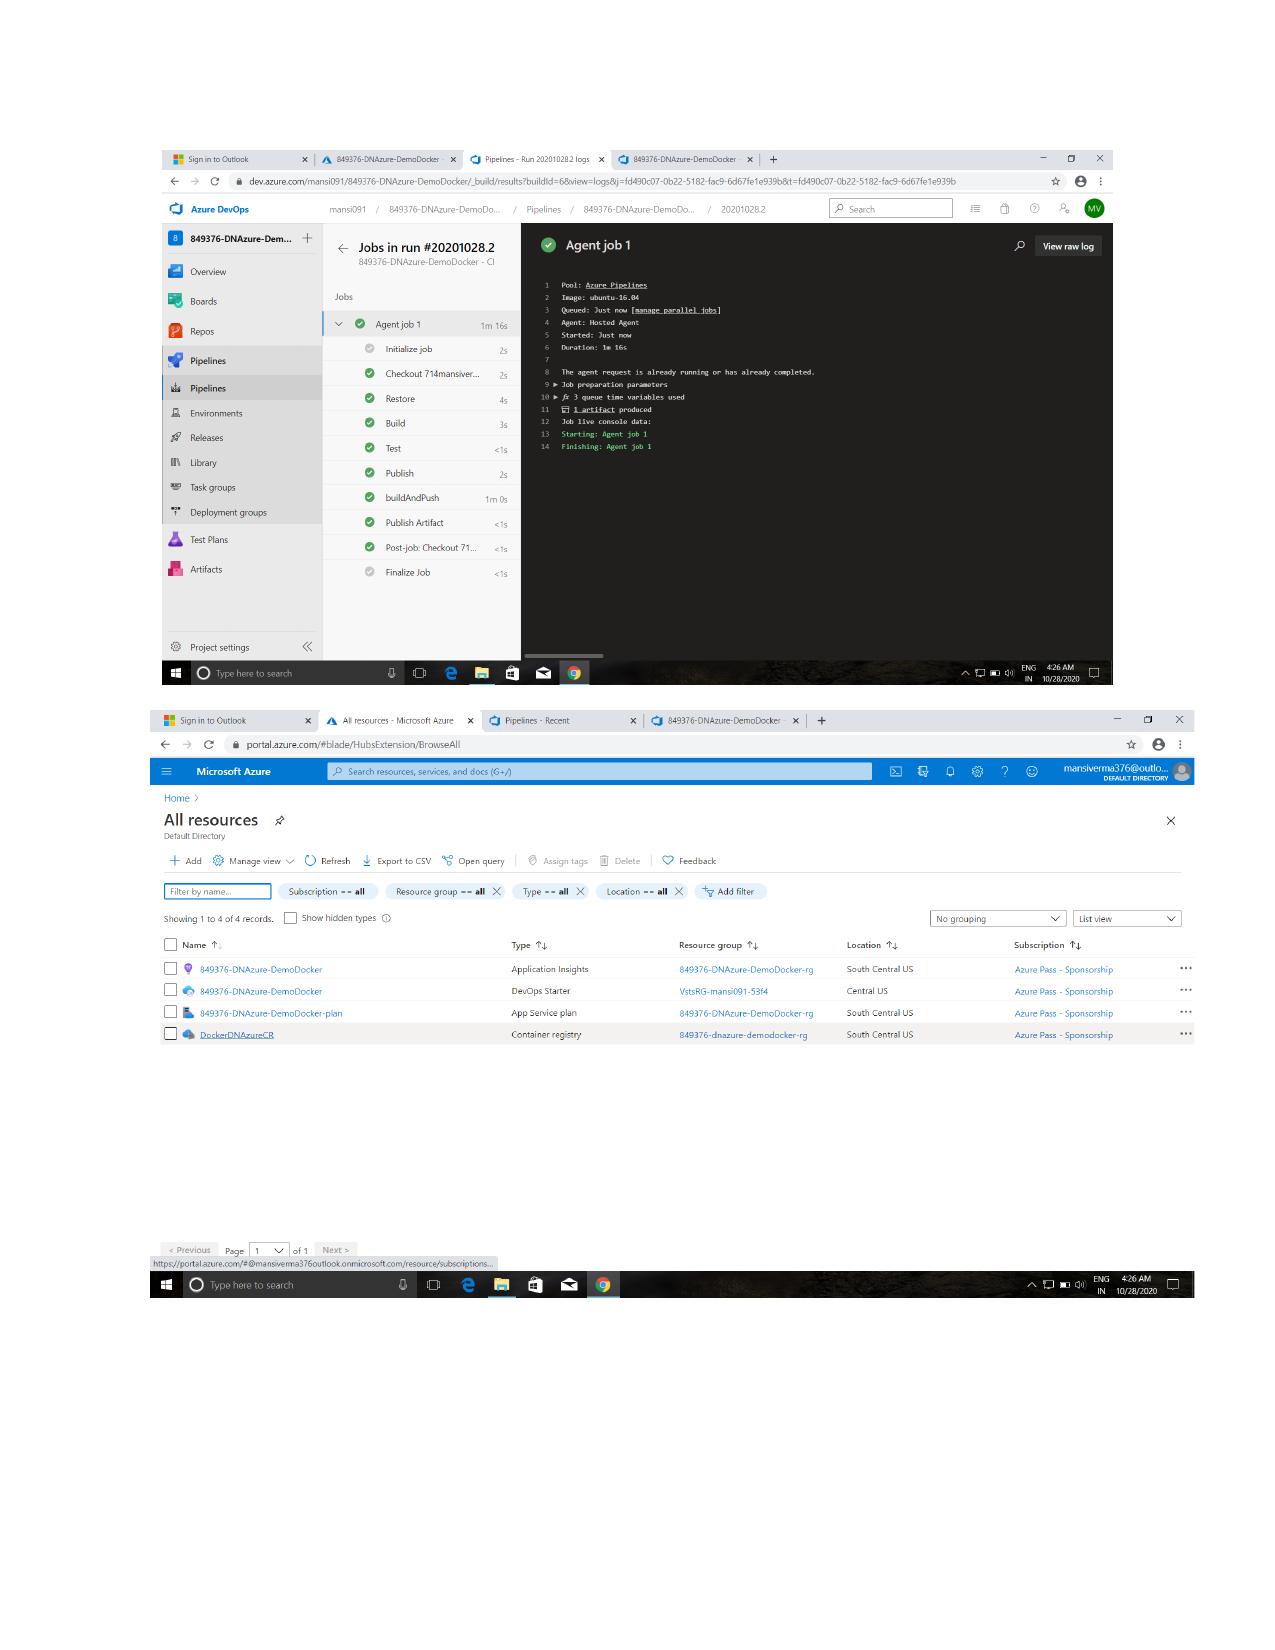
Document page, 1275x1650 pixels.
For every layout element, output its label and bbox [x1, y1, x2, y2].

picture [150, 710, 1195, 1298]
picture [162, 150, 1113, 685]
